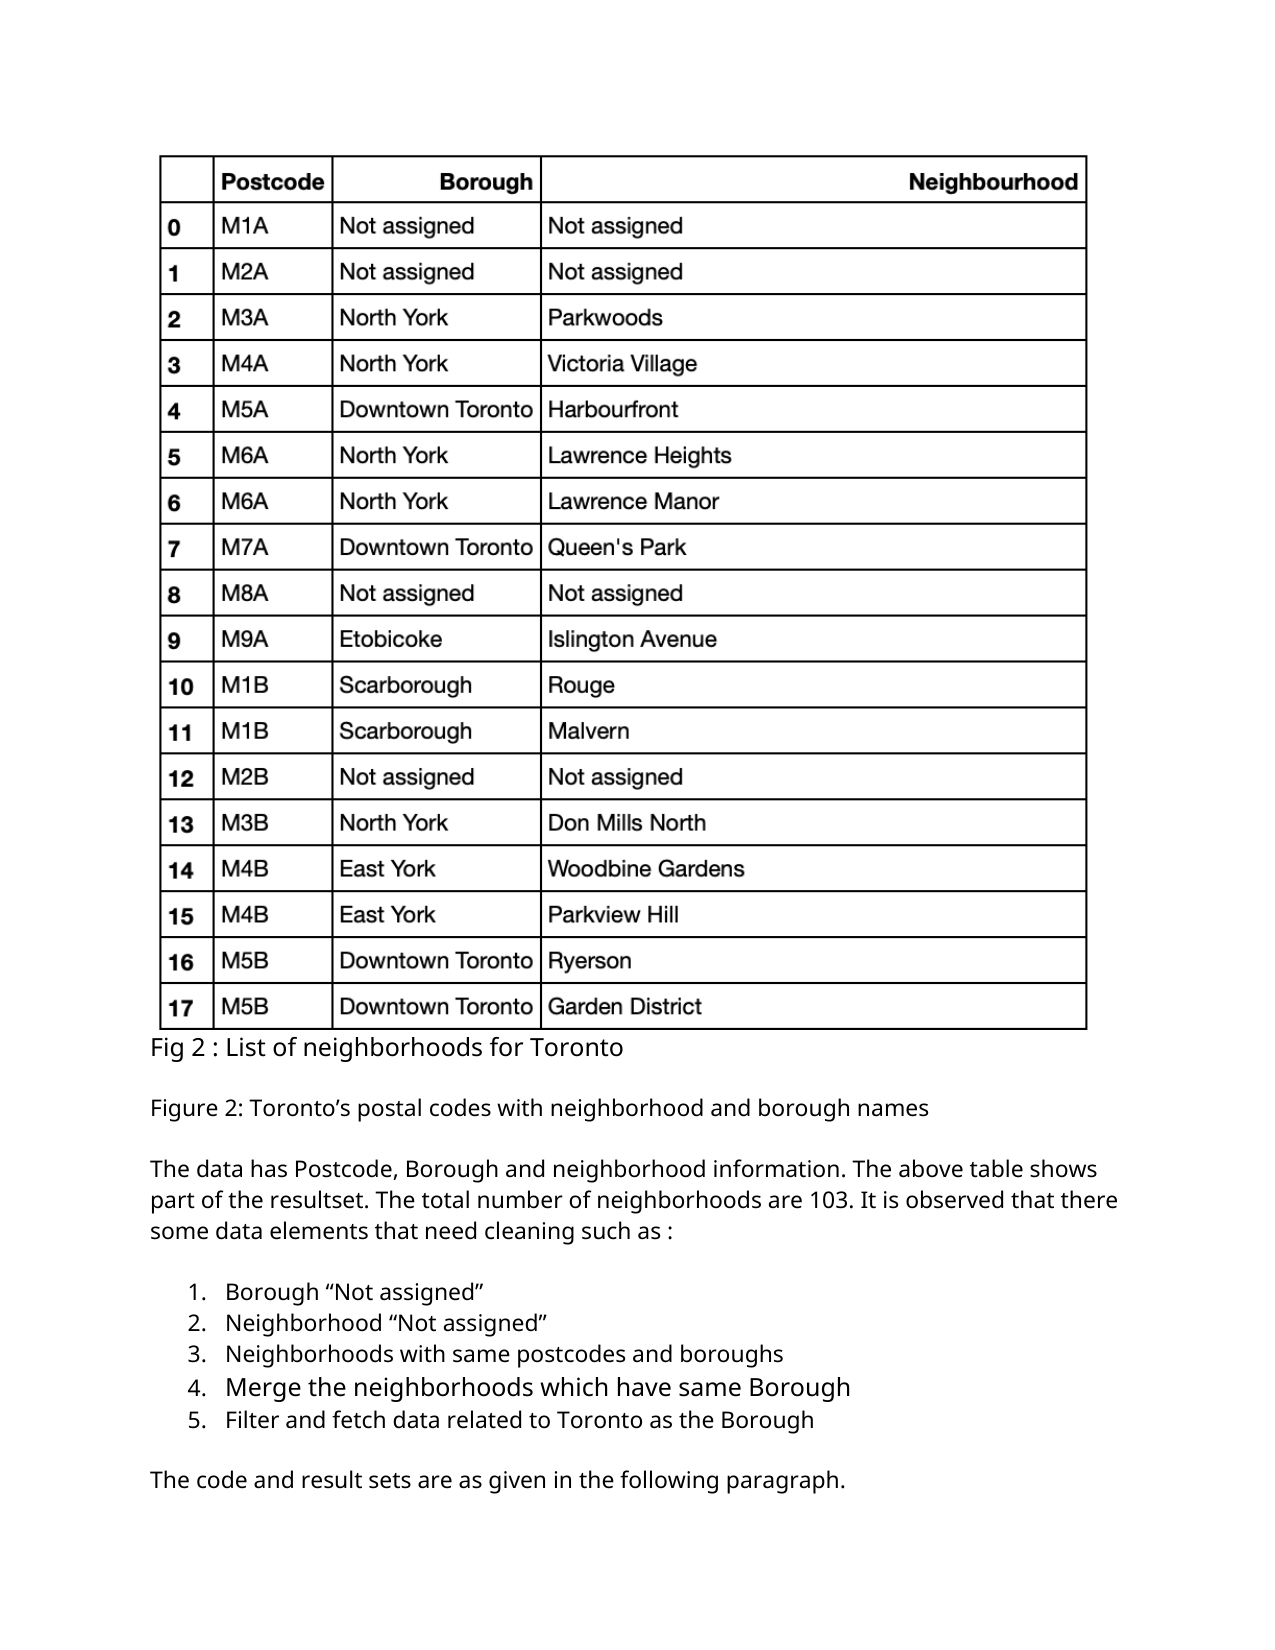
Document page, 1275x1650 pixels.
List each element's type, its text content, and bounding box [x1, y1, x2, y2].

list Neighborhood “Not assigned” [187, 1307, 1125, 1338]
list Merge the neighborhoods which have same Borough [187, 1369, 1125, 1403]
list Neighborhoods with same postcodes and boroughs [187, 1338, 1125, 1369]
list Filter and fetch data related to Toronto as the Borough [187, 1403, 1125, 1435]
picture [150, 150, 1100, 1030]
text The data has Postcode, Borough and neighborhood information. The above table shows part of the resultset. The total number of neighborhoods are 103. It is observed that there some data elements that need cleaning such as : [150, 1153, 1125, 1247]
list Borough “Not assigned” [187, 1276, 1125, 1307]
text Figure 2: Toronto’s postal codes with neighborhood and borough names [150, 1092, 1125, 1124]
text The code and result sets are as given in the following paragraph. [150, 1464, 1125, 1495]
text Fig 2 : List of neighborhoods for Toronto [150, 1029, 1125, 1063]
